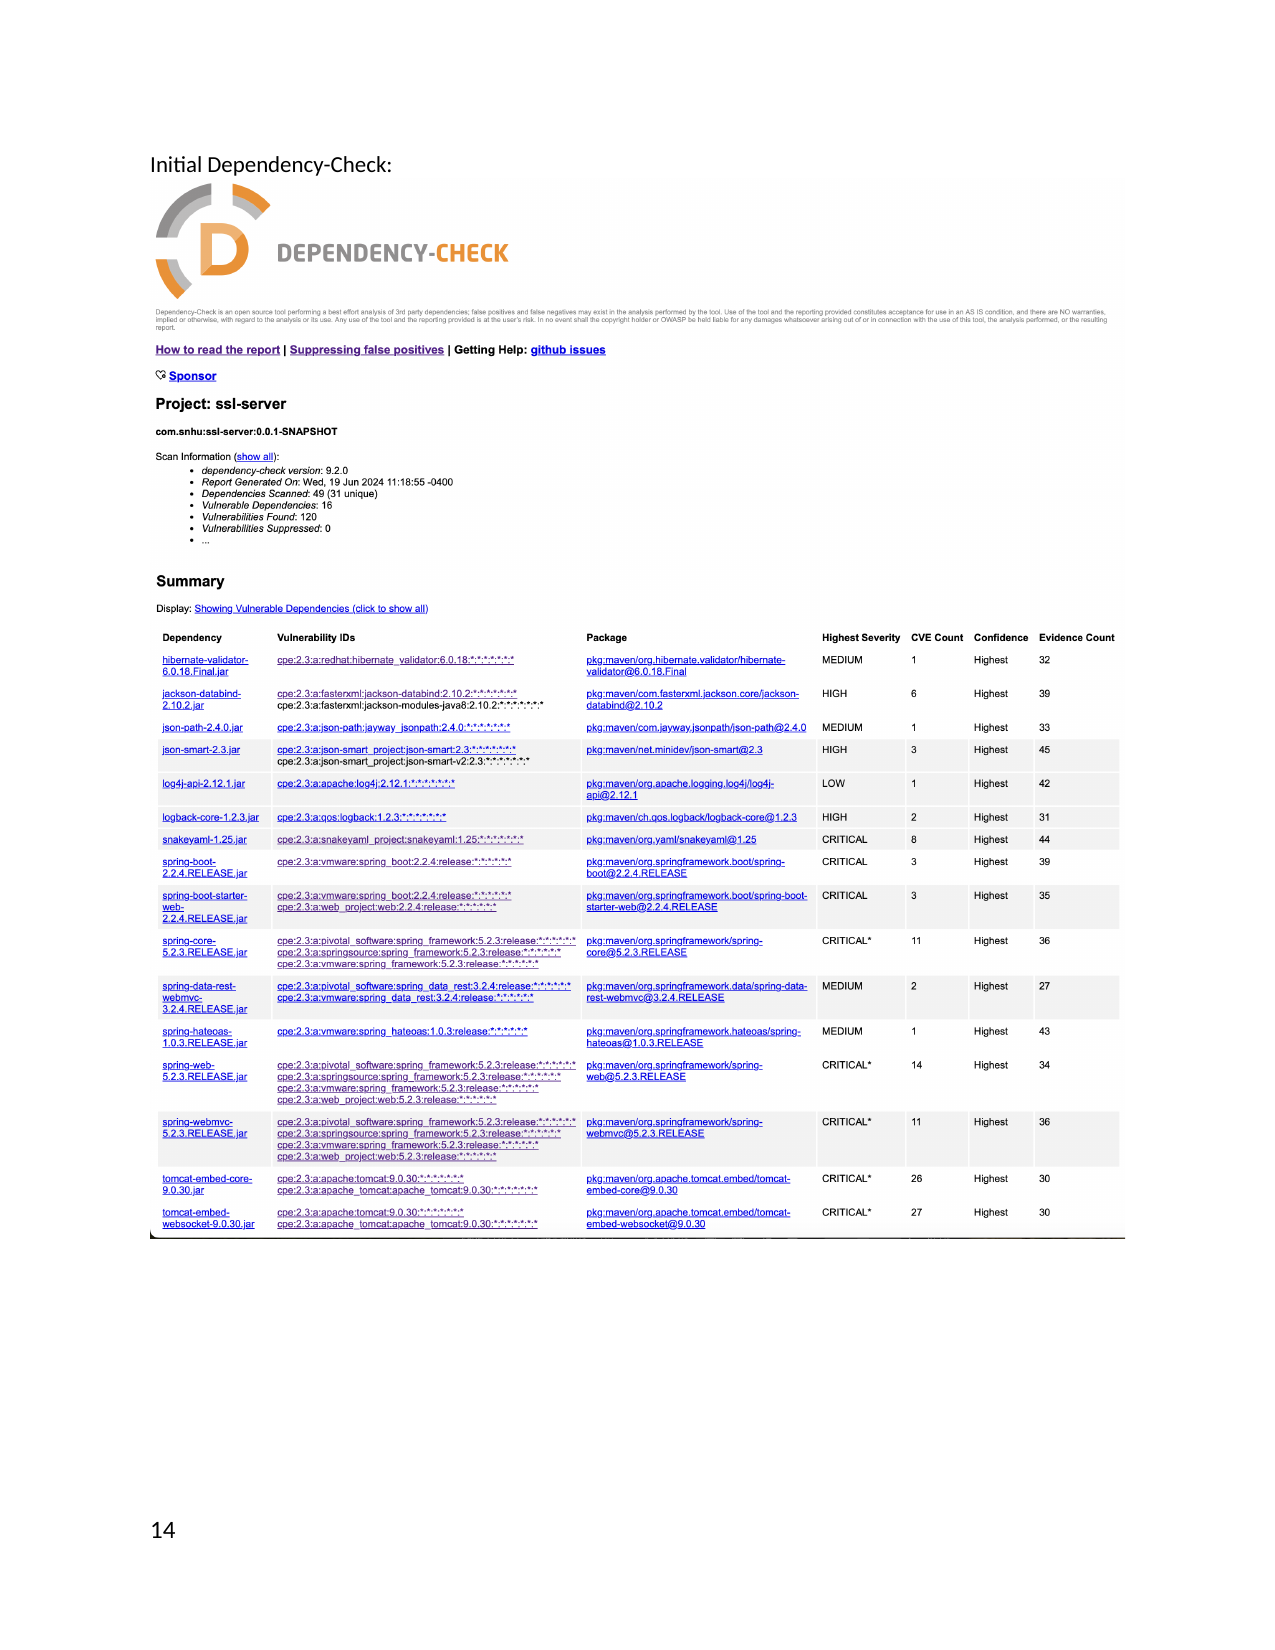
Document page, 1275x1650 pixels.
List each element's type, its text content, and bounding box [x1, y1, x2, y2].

text Initial Dependency-Check: [150, 150, 1125, 178]
picture [150, 178, 1125, 1239]
